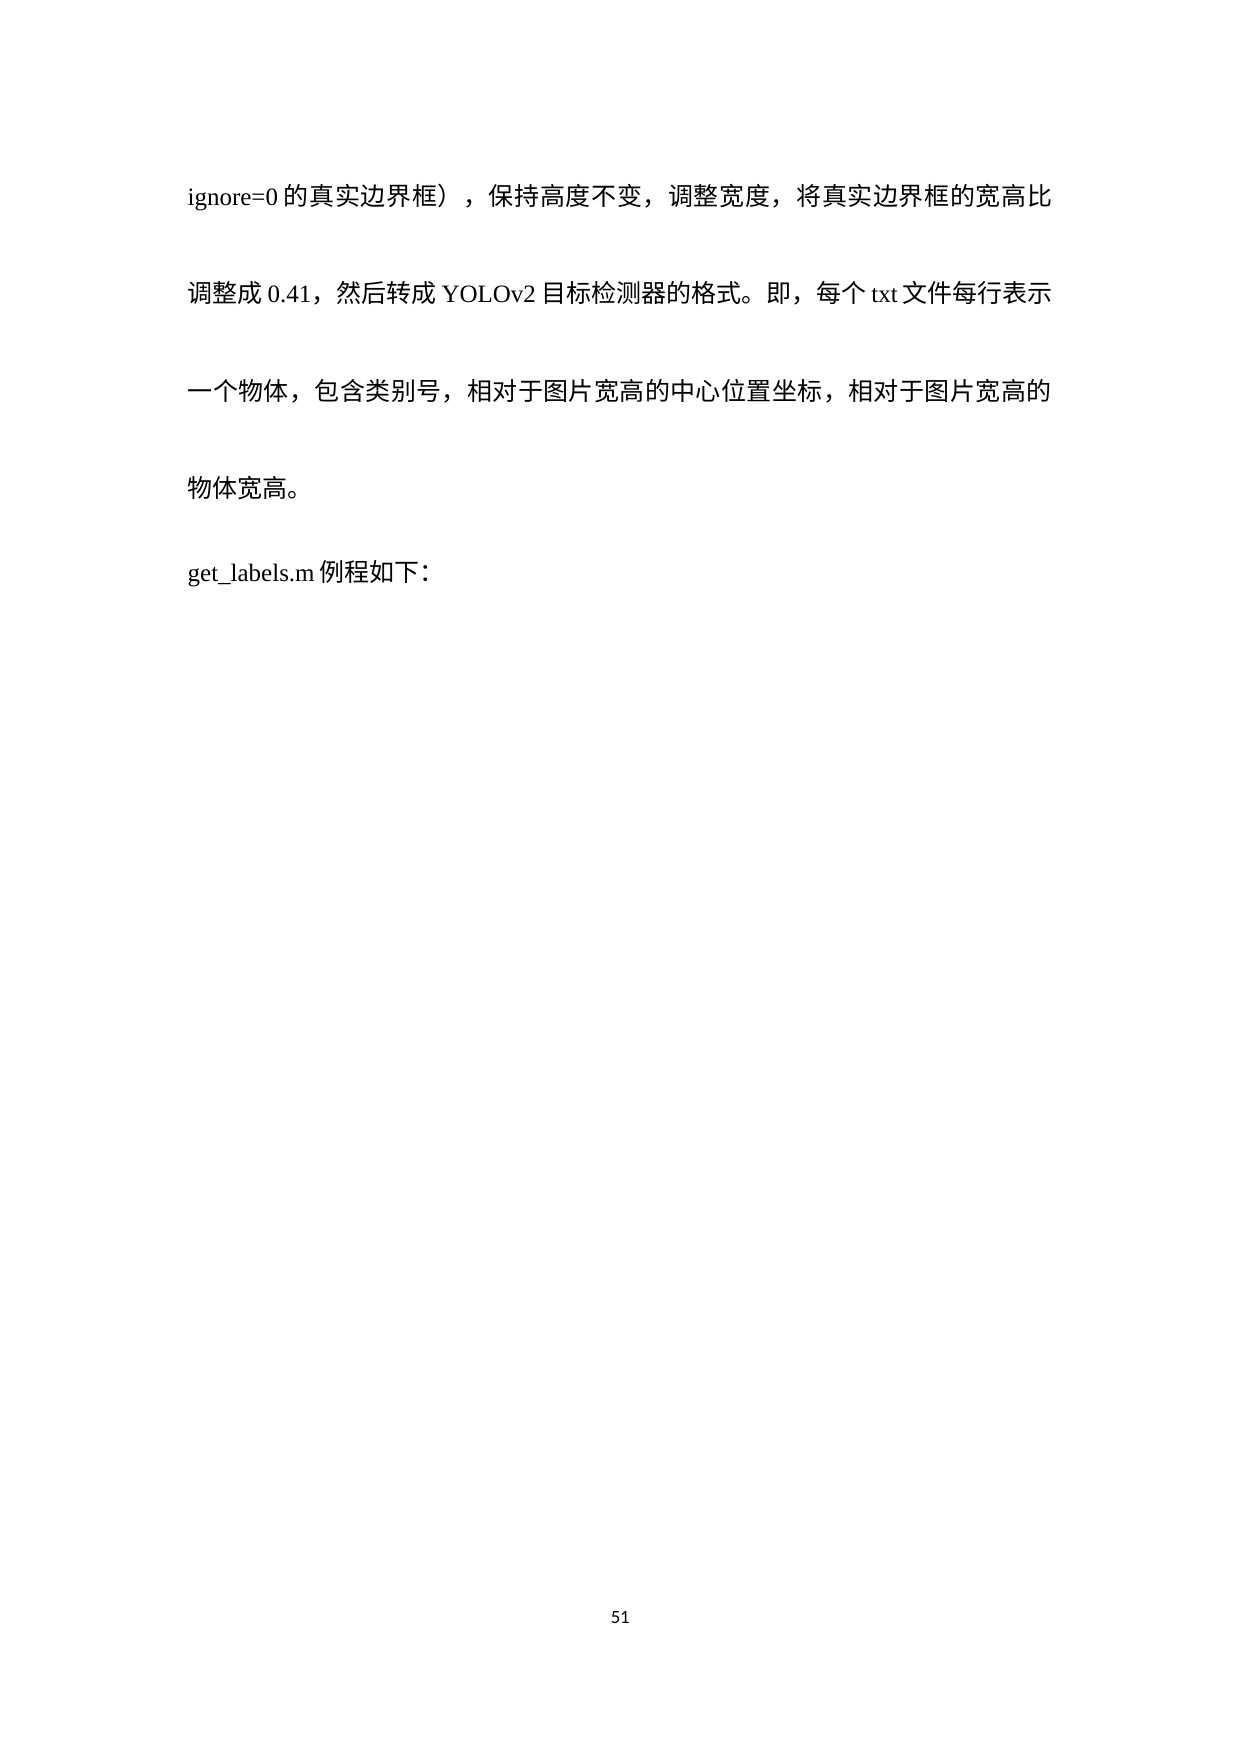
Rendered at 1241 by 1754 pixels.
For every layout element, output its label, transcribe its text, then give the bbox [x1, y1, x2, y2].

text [187, 162, 1053, 519]
text get_labels.m例程如下： [187, 538, 1053, 603]
